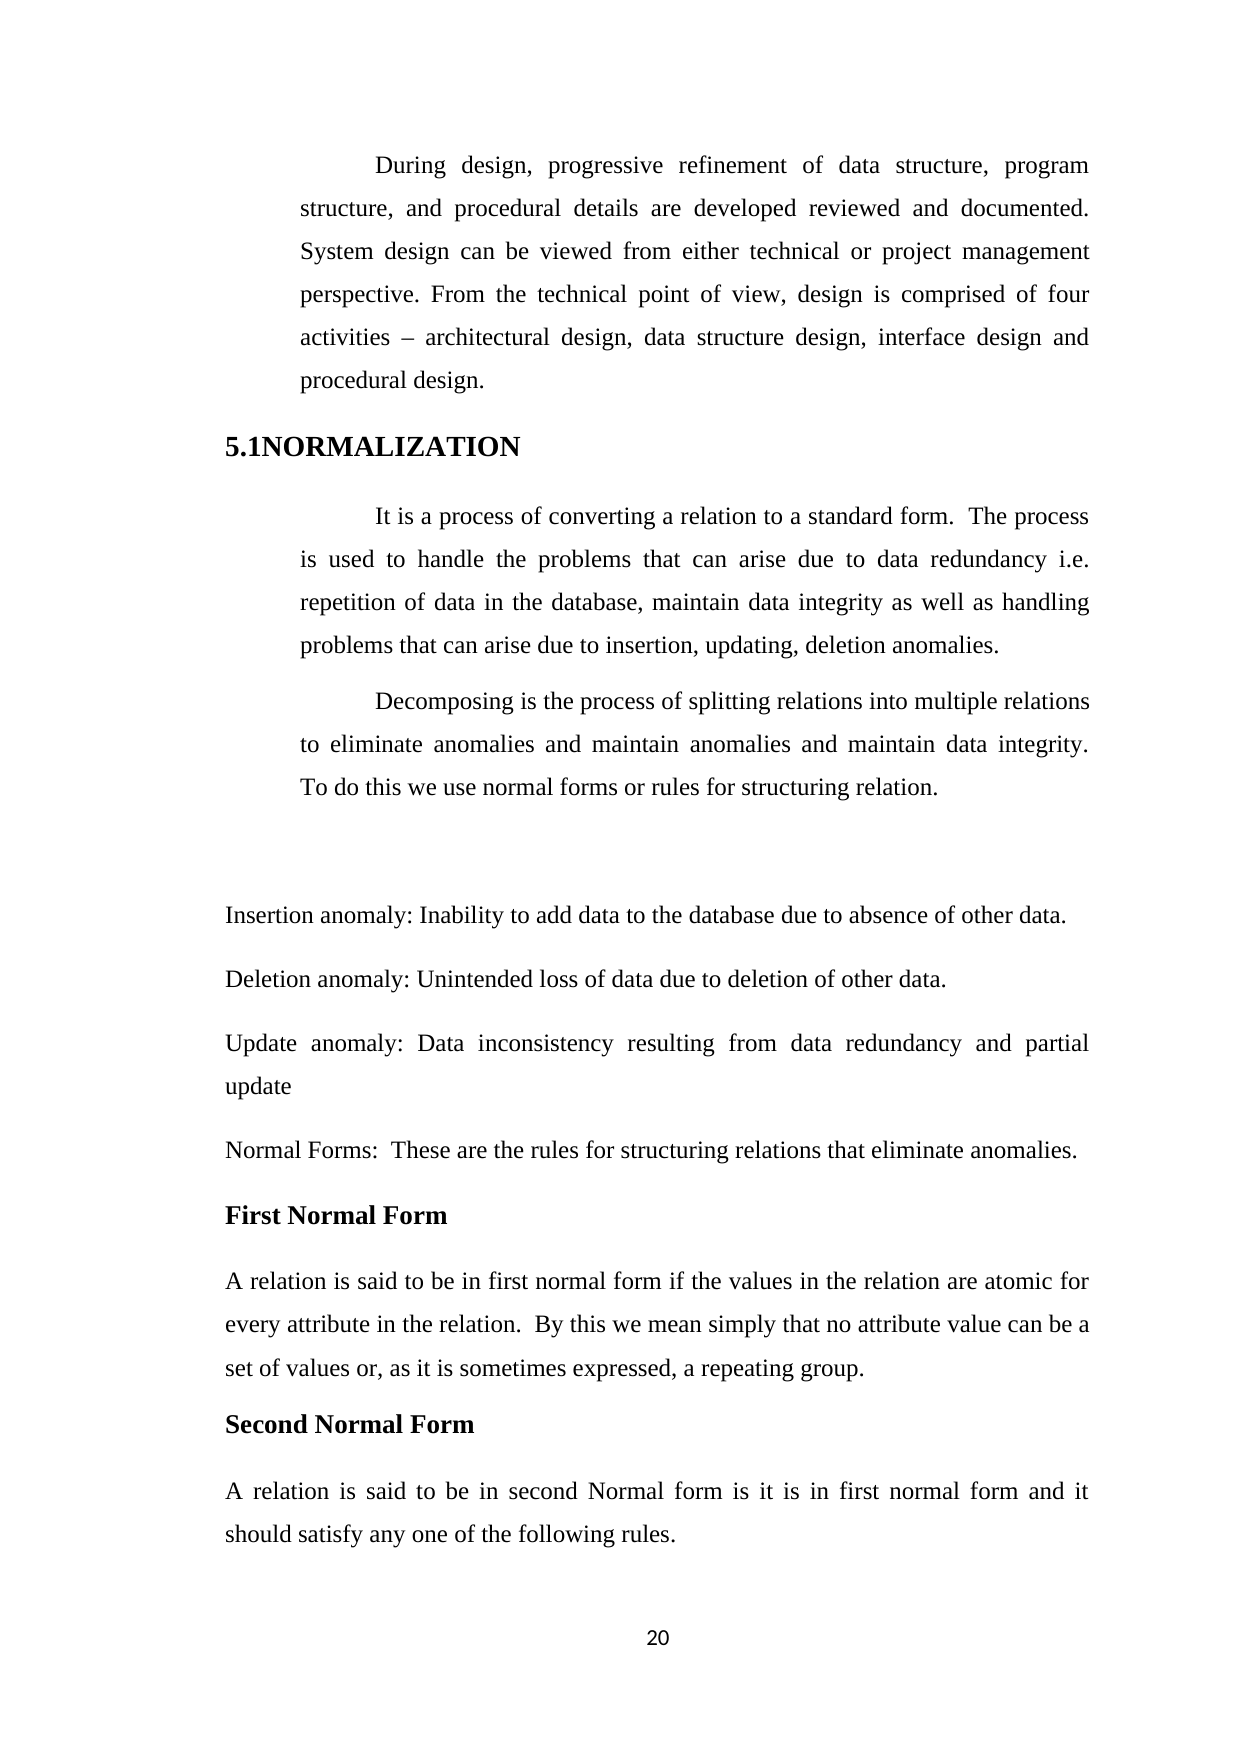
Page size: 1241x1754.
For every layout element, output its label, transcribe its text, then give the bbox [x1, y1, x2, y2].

text Insertion anomaly: Inability to add data to the database due to absence of other data. [225, 900, 1090, 929]
text Normal Forms: These are the rules for structuring relations that eliminate anomalies. [225, 1135, 1090, 1164]
text Deletion anomaly: Unintended loss of data due to deletion of other data. [225, 964, 1090, 993]
text During design, progressive refinement of data structure, program structure, and procedural details are developed reviewed and documented. System design can be viewed from either technical or project management perspective. From the technical point of view, design is comprised of four activities – architectural design, data structure design, interface design and procedural design. [300, 150, 1090, 394]
text Update anomaly: Data inconsistency resulting from data redundancy and partial update [225, 1028, 1090, 1100]
text A relation is said to be in first normal form if the values in the relation are atomic for every attribute in the relation. By this we mean simply that no attribute value can be a set of values or, as it is sometimes expressed, a repeating group. [225, 1266, 1090, 1381]
text Second Normal Form [225, 1408, 1090, 1439]
text Decomposing is the process of splitting relations into multiple relations to eliminate anomalies and maintain anomalies and maintain data integrity. To do this we use normal forms or rules for structuring relation. [300, 686, 1090, 801]
text First Normal Form [225, 1199, 1090, 1230]
text It is a process of converting a relation to a standard form. The process is used to handle the problems that can arise due to data redundancy i.e. repetition of data in the database, maintain data integrity as well as handling problems that can arise due to insertion, updating, deletion anomalies. [300, 501, 1090, 659]
text A relation is said to be in second Normal form is it is in first normal form and it should satisfy any one of the following rules. [225, 1476, 1090, 1548]
text 5.1NORMALIZATION [225, 429, 1090, 463]
